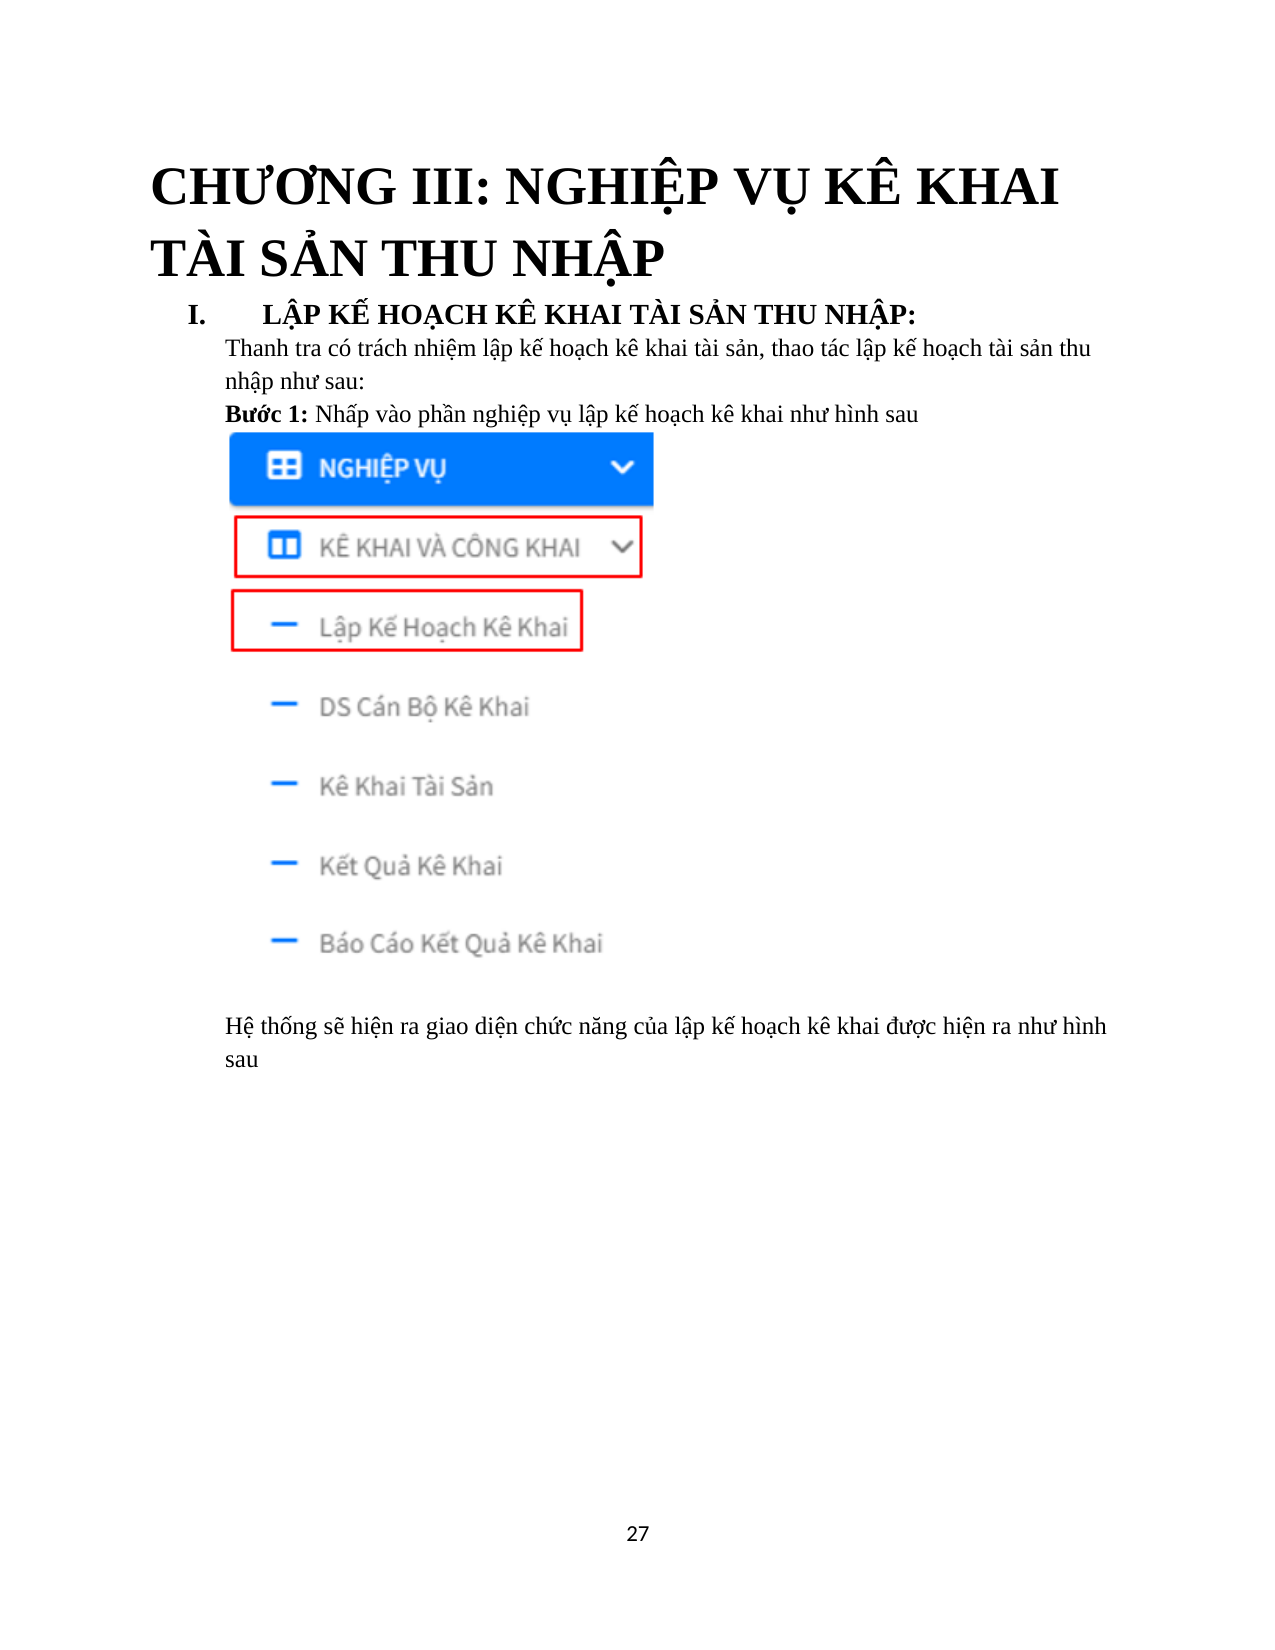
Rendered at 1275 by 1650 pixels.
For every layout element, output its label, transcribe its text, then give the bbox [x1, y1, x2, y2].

list Hệ thống sẽ hiện ra giao diện chức năng của lập kế hoạch kê khai được hiện ra như hình sau [225, 1011, 1125, 1073]
list Thanh tra có trách nhiệm lập kế hoạch kê khai tài sản, thao tác lập kế hoạch tài sản thu nhập như sau: [225, 333, 1125, 394]
subtitle CHƯƠNG III: NGHIỆP VỤ KÊ KHAI TÀI SẢN THU NHẬP [150, 154, 1125, 288]
picture [225, 431, 657, 975]
list Bước 1: Nhấp vào phần nghiệp vụ lập kế hoạch kê khai như hình sau [225, 399, 1125, 428]
list LẬP KẾ HOẠCH KÊ KHAI TÀI SẢN THU NHẬP: [187, 297, 1125, 331]
